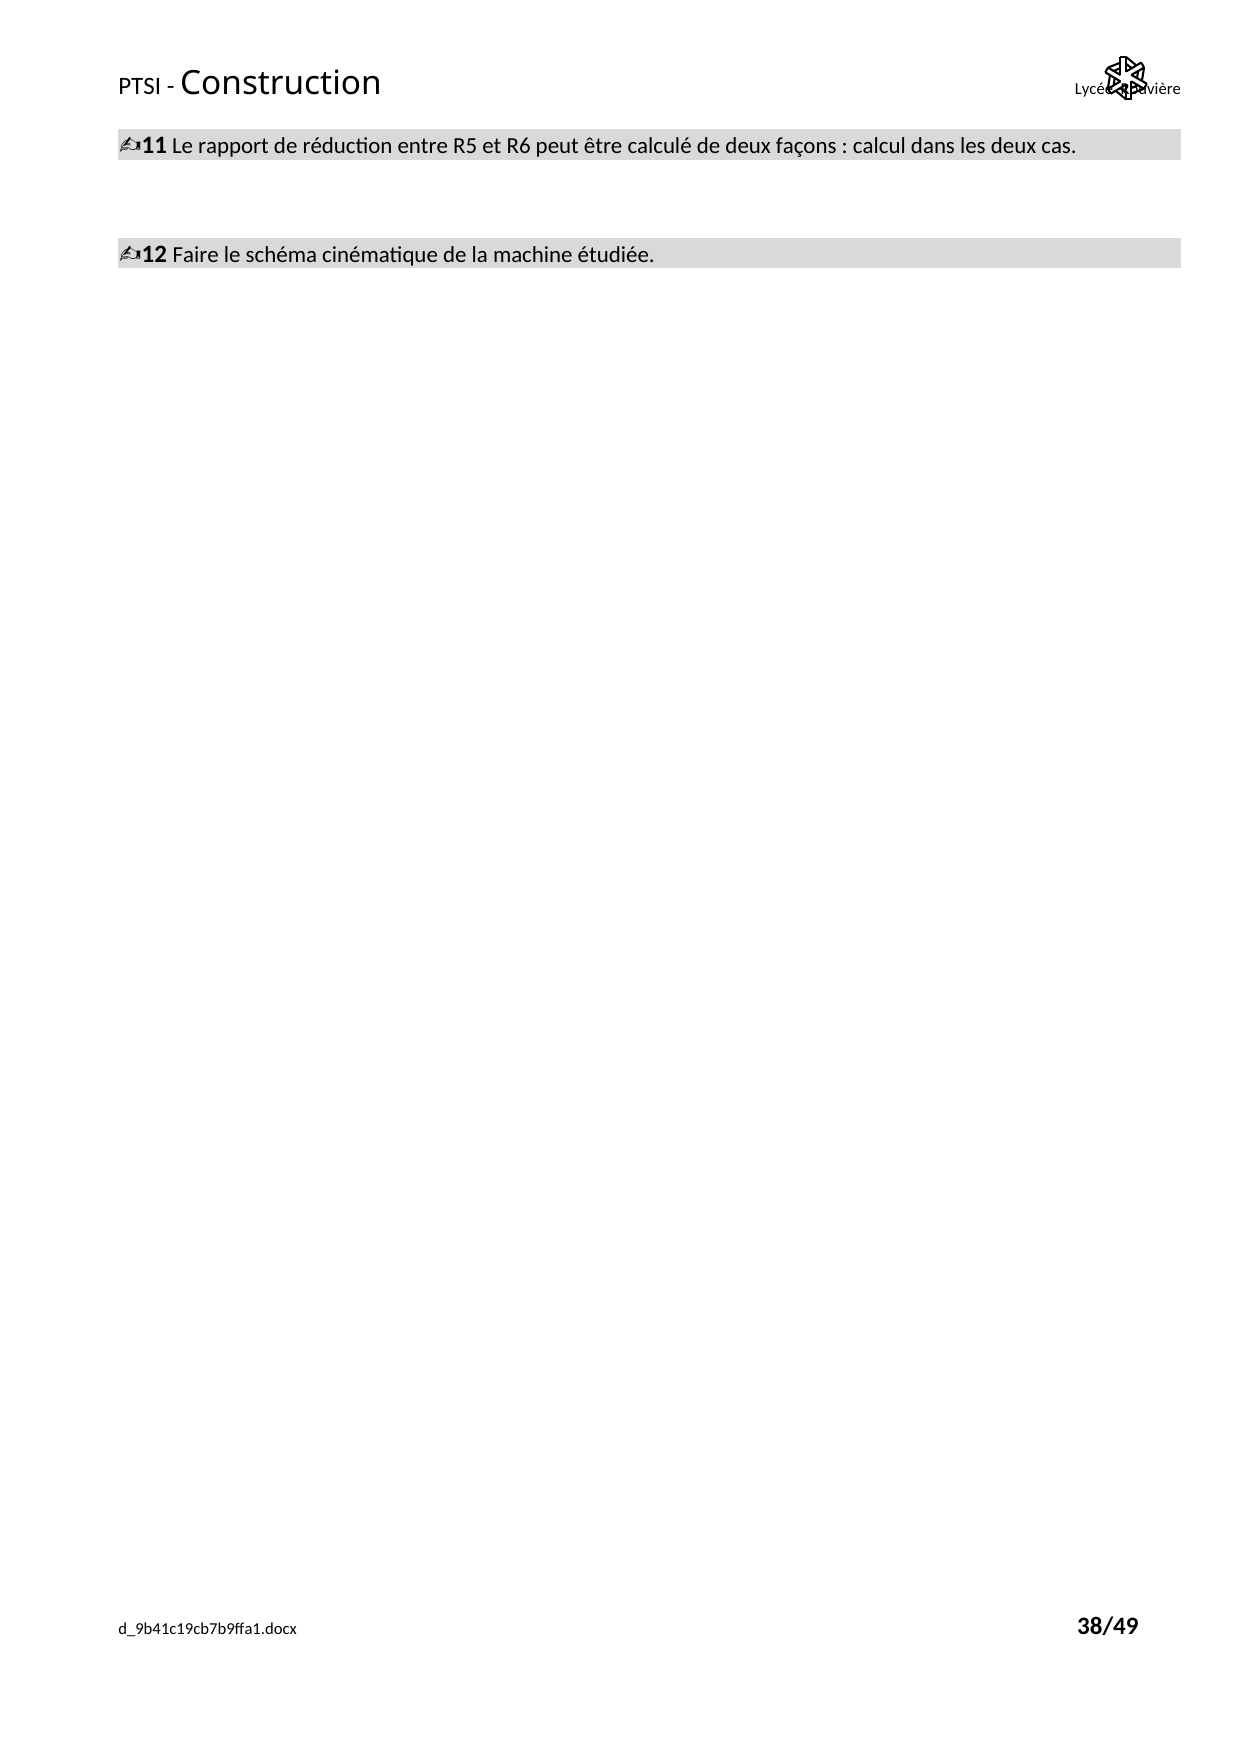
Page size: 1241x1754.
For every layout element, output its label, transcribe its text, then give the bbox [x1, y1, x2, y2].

subtitle 12 Faire le schéma cinématique de la machine étudiée. [118, 238, 1181, 268]
subtitle 11 Le rapport de réduction entre R5 et R6 peut être calculé de deux façons : calcul dans les deux cas. [118, 129, 1181, 160]
